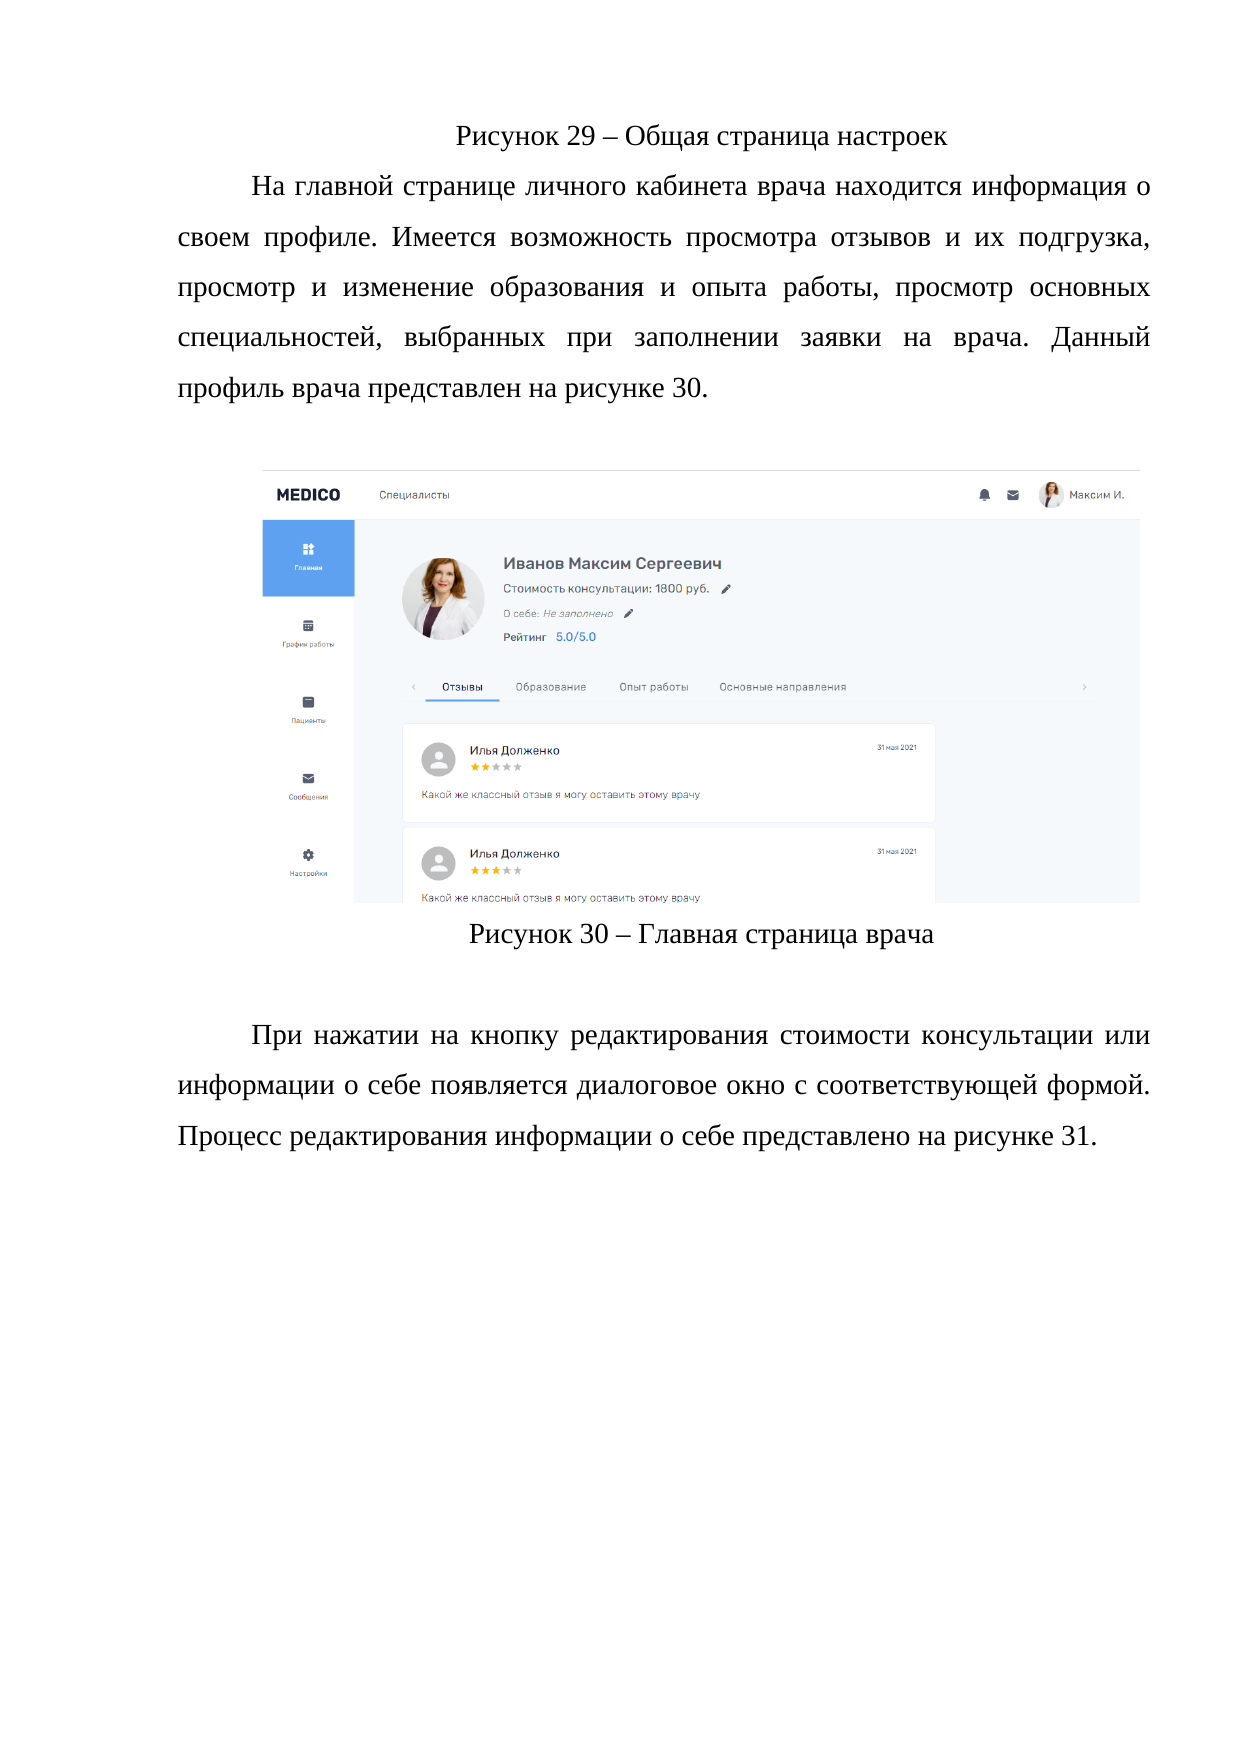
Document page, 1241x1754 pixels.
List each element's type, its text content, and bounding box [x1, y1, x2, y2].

text Рисунок 30 – Главная страница врача [177, 916, 1152, 950]
text На главной странице личного кабинета врача находится информация о своем профиле. Имеется возможность просмотра отзывов и их подгрузка, просмотр и изменение образования и опыта работы, просмотр основных специальностей, выбранных при заполнении заявки на врача. Данный профиль врача представлен на рисунке 30. [177, 168, 1152, 403]
picture [262, 470, 1140, 903]
text При нажатии на кнопку редактирования стоимости консультации или информации о себе появляется диалоговое окно с соответствующей формой. Процесс редактирования информации о себе представлено на рисунке 31. [177, 1017, 1152, 1151]
text Рисунок 29 – Общая страница настроек [177, 118, 1152, 152]
